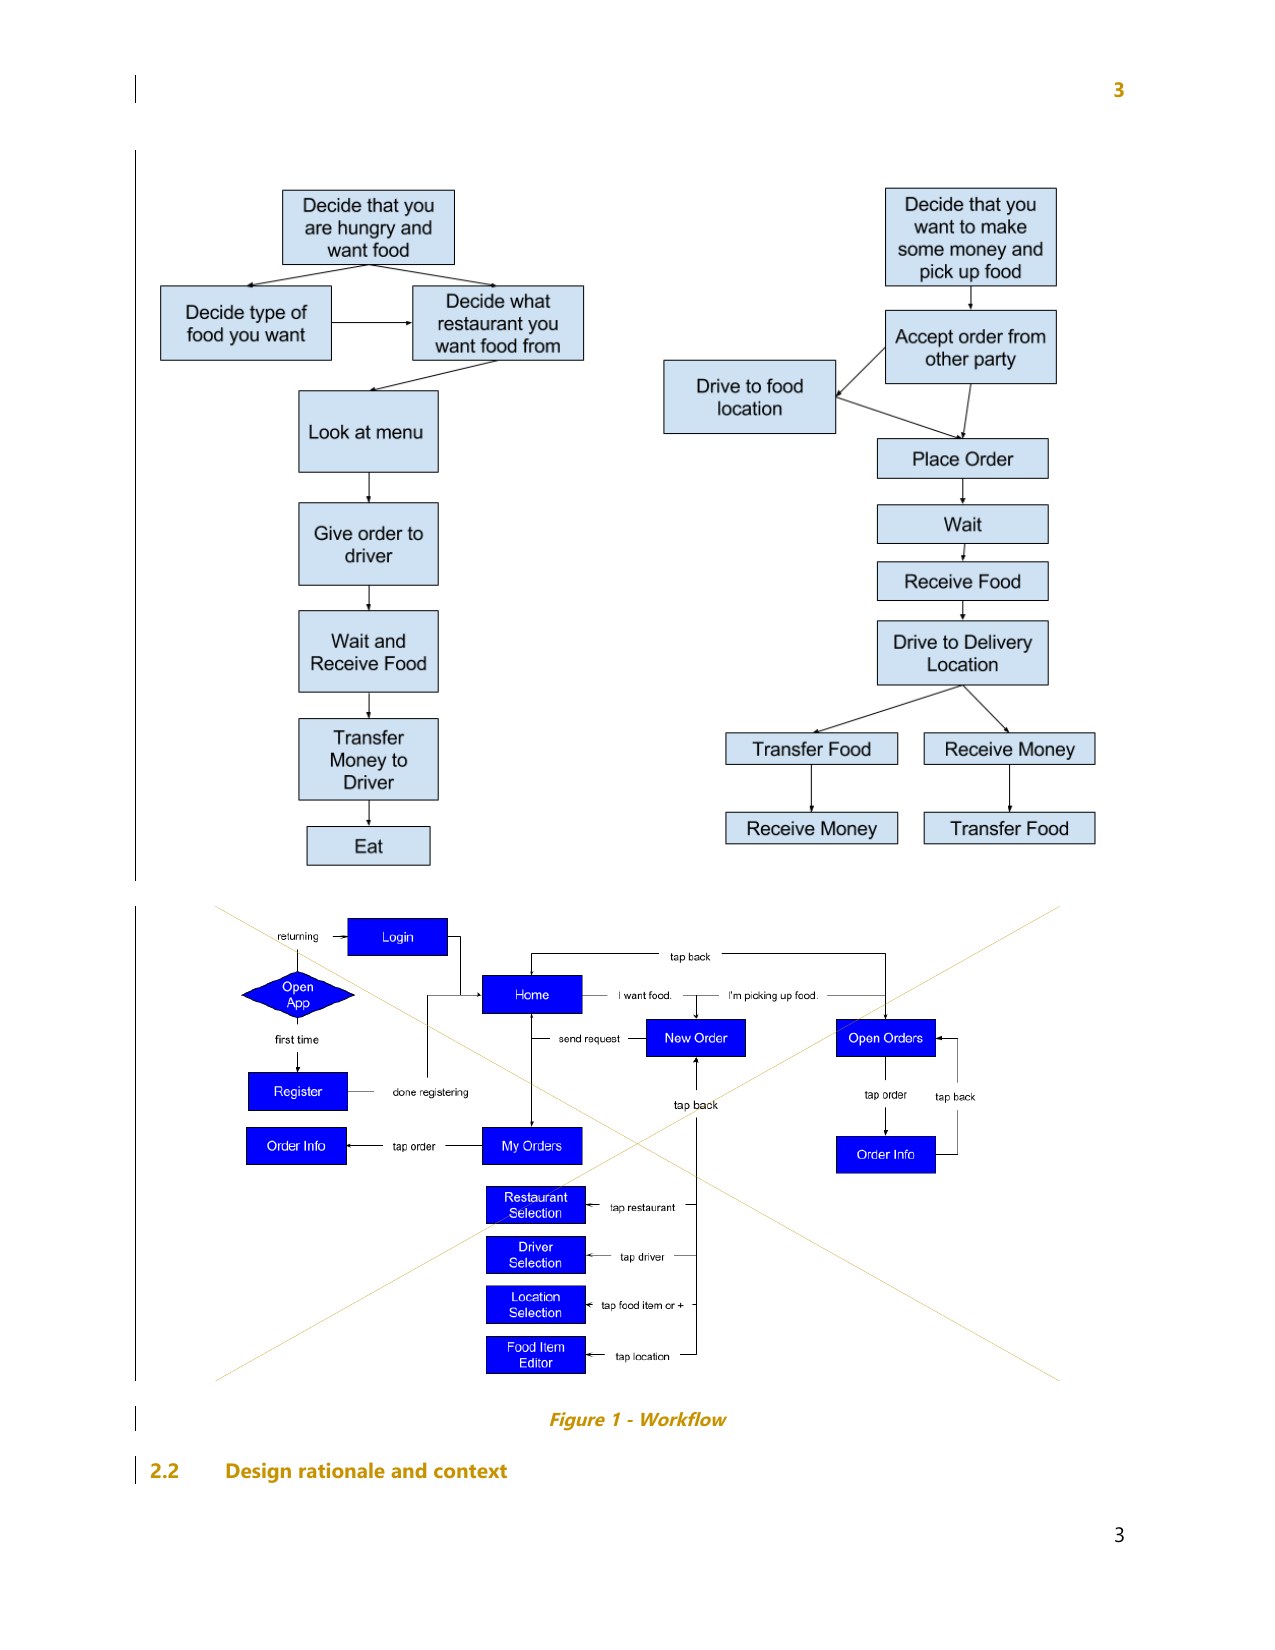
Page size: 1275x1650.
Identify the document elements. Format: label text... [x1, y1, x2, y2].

picture [216, 1145, 1059, 1382]
picture [639, 907, 1060, 1380]
picture [150, 150, 1125, 882]
picture [215, 907, 636, 1380]
subtitle 2.2 Design rationale and context [150, 1456, 1125, 1484]
text Figure 1 - Workflow [150, 1406, 1125, 1431]
picture [217, 906, 1058, 1143]
